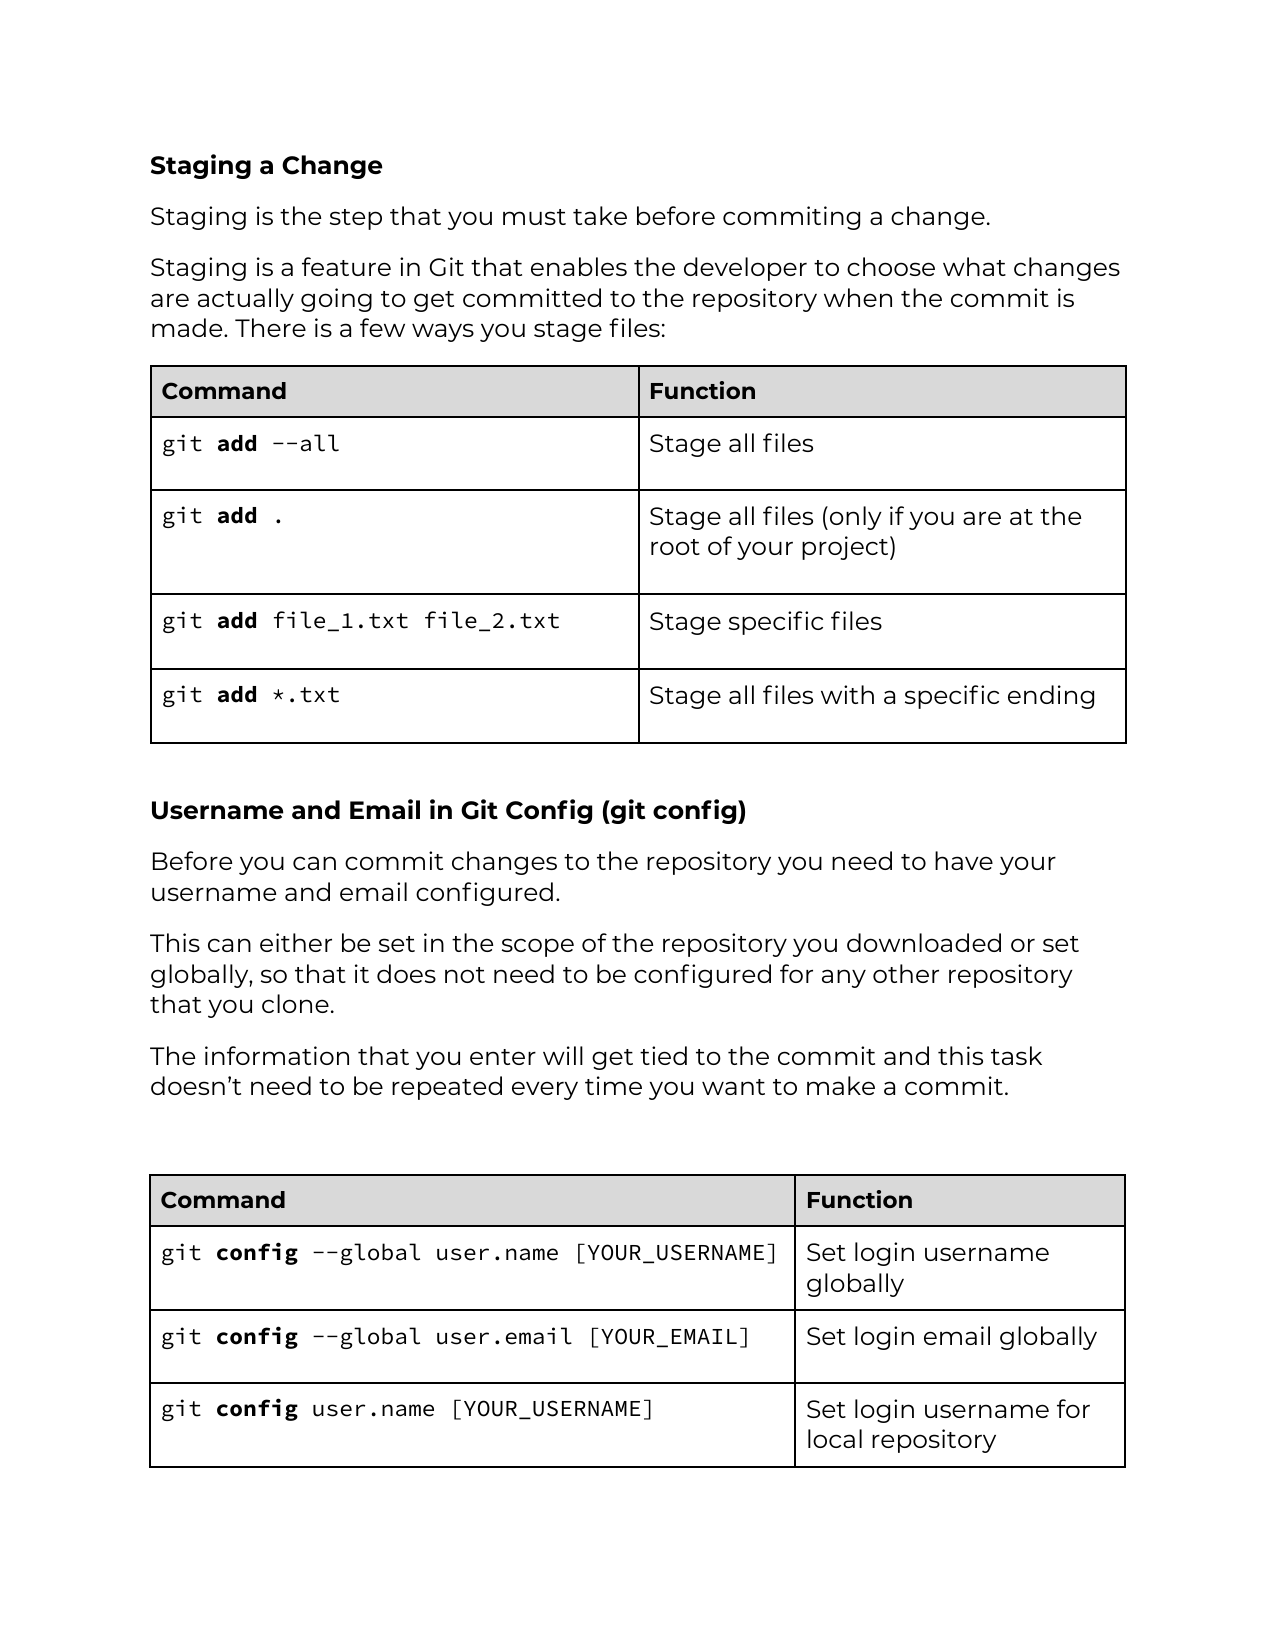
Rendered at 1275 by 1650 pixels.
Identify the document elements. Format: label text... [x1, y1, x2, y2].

subtitle Username and Email in Git Config (git config) [150, 795, 1125, 826]
table_cell Stage all files with a specific ending [640, 670, 1125, 742]
table_cell Set login username globally [796, 1227, 1124, 1309]
table_header Command [151, 1176, 794, 1225]
table_header Command [152, 367, 638, 416]
text This can either be set in the scope of the repository you downloaded or set globally, so that it does not need to be configured for any other repository that you clone. [150, 928, 1125, 1020]
subtitle Staging a Change [150, 150, 1125, 181]
text Staging is the step that you must take before commiting a change. [150, 201, 1125, 232]
table_cell git add . [152, 491, 638, 593]
text Before you can commit changes to the repository you need to have your username and email configured. [150, 847, 1125, 908]
table_cell git config --global user.name [YOUR_USERNAME] [151, 1227, 794, 1309]
table_cell git config --global user.email [YOUR_EMAIL] [151, 1311, 794, 1382]
table_cell git add file_1.txt file_2.txt [152, 595, 638, 668]
table_cell Set login username for local repository [796, 1384, 1124, 1466]
table_header Function [640, 367, 1125, 416]
table_cell Set login email globally [796, 1311, 1124, 1382]
table_cell git add *.txt [152, 670, 638, 742]
text The information that you enter will get tied to the commit and this task doesn’t need to be repeated every time you want to make a commit. [150, 1041, 1125, 1102]
text Staging is a feature in Git that enables the developer to choose what changes are actually going to get committed to the repository when the commit is made. There is a few ways you stage files: [150, 253, 1125, 344]
table_cell git add --all [152, 418, 638, 488]
table_cell git config user.name [YOUR_USERNAME] [151, 1384, 794, 1466]
table_header Function [796, 1176, 1124, 1225]
table_cell Stage all files (only if you are at the root of your project) [640, 491, 1125, 593]
table_cell Stage specific files [640, 595, 1125, 668]
table_cell Stage all files [640, 418, 1125, 488]
